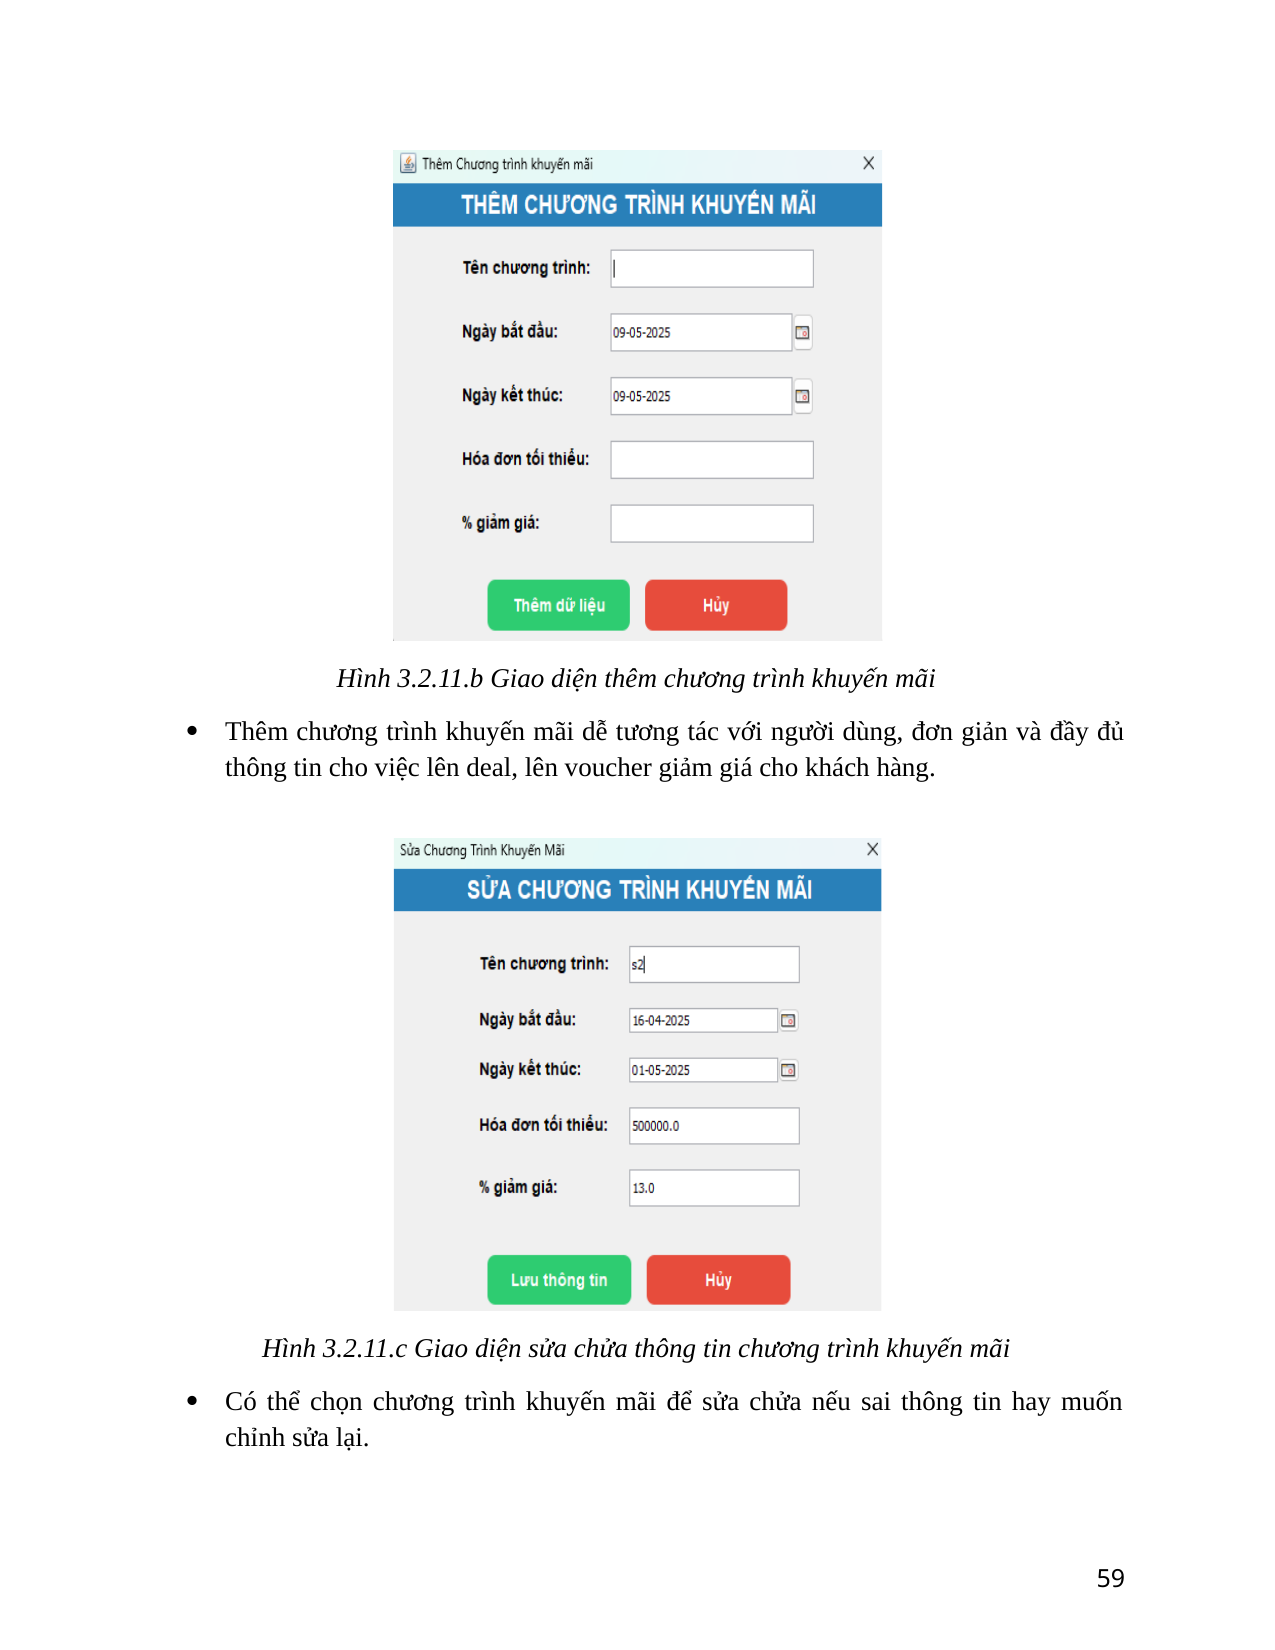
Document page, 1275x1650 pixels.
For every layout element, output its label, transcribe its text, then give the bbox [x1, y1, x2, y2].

text Hình 3.2.11.b Giao diện thêm chương trình khuyến mãi [150, 662, 1125, 693]
picture [393, 150, 883, 641]
picture [393, 838, 882, 1311]
list Có thể chọn chương trình khuyến mãi để sửa chửa nếu sai thông tin hay muốn chỉnh sửa lại. [187, 1385, 1125, 1452]
text Hình 3.2.11.c Giao diện sửa chửa thông tin chương trình khuyến mãi [150, 1332, 1125, 1363]
list Thêm chương trình khuyến mãi dễ tương tác với người dùng, đơn giản và đầy đủ thông tin cho việc lên deal, lên voucher giảm giá cho khách hàng. [187, 715, 1125, 782]
